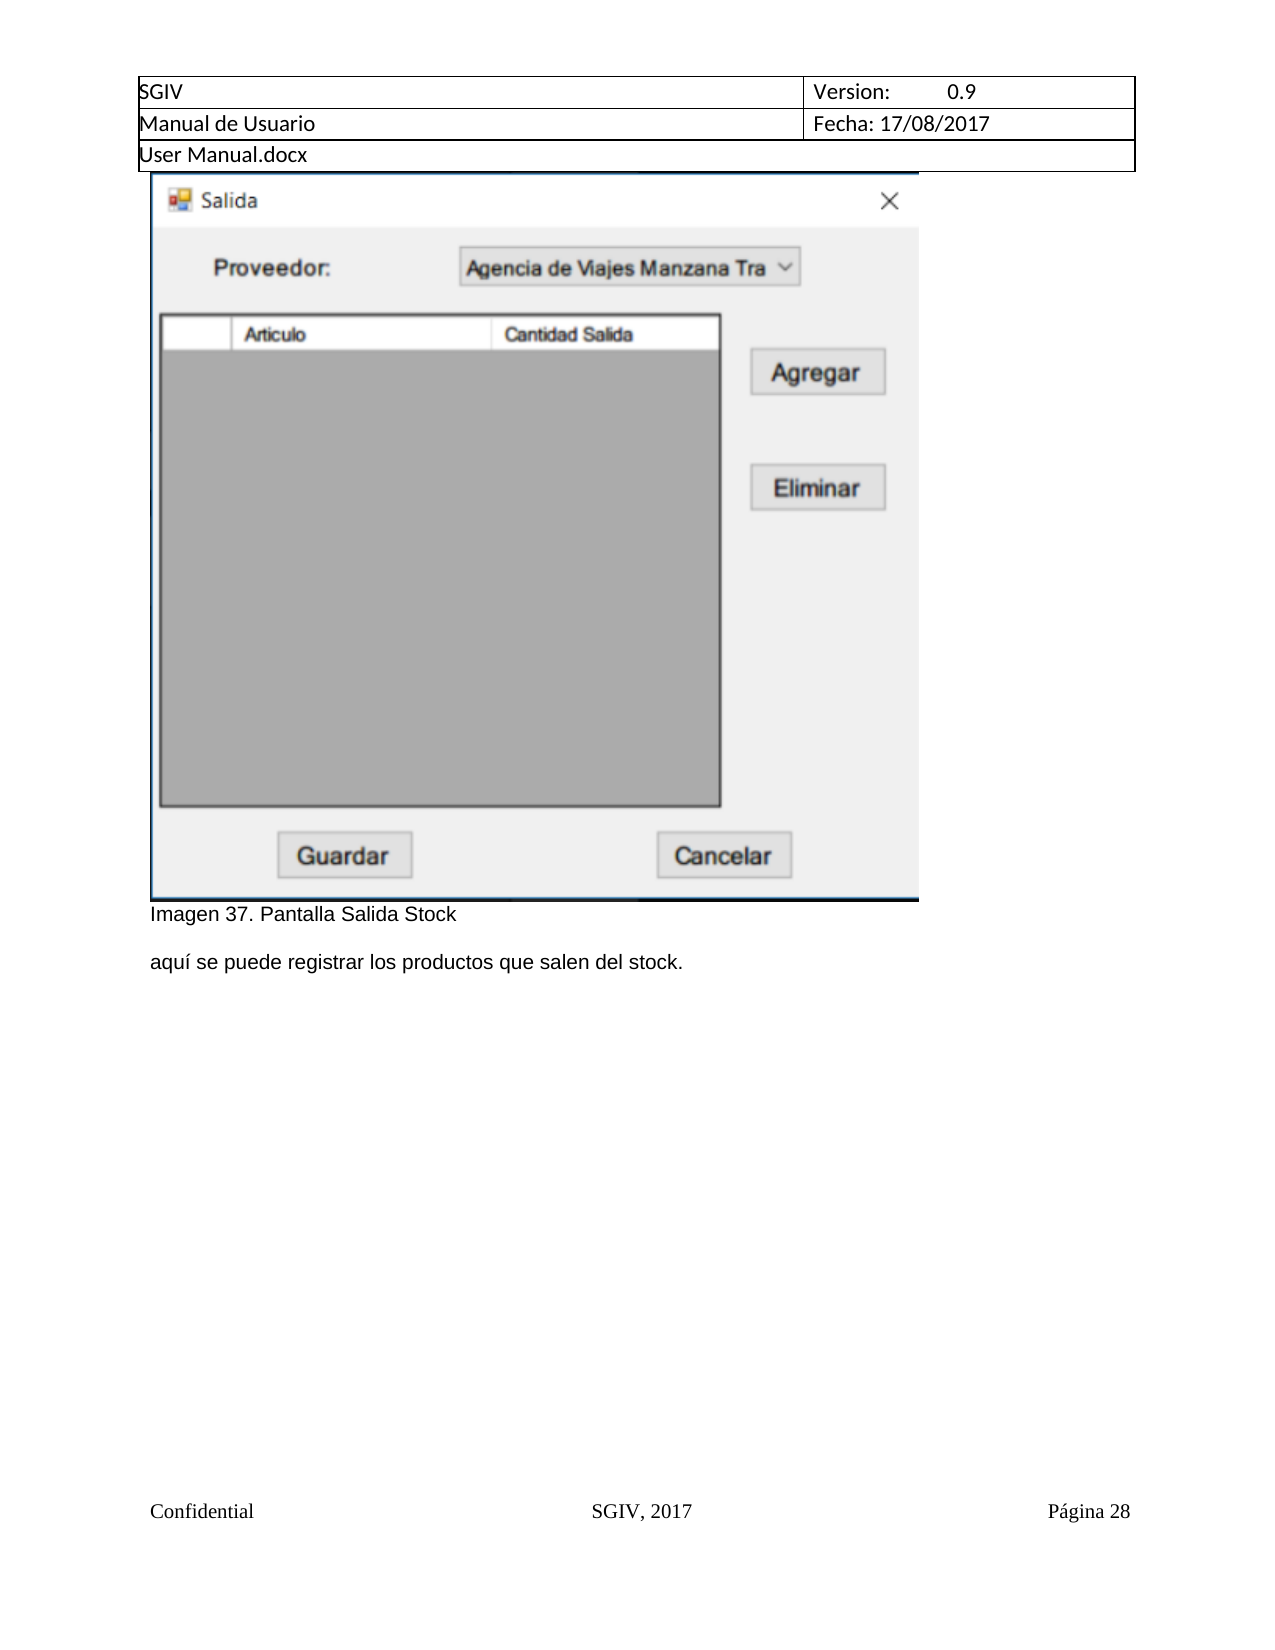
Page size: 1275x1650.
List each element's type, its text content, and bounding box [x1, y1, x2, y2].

picture [150, 172, 919, 902]
text aquí se puede registrar los productos que salen del stock. [150, 950, 1125, 974]
text Imagen 37. Pantalla Salida Stock [150, 902, 1125, 926]
